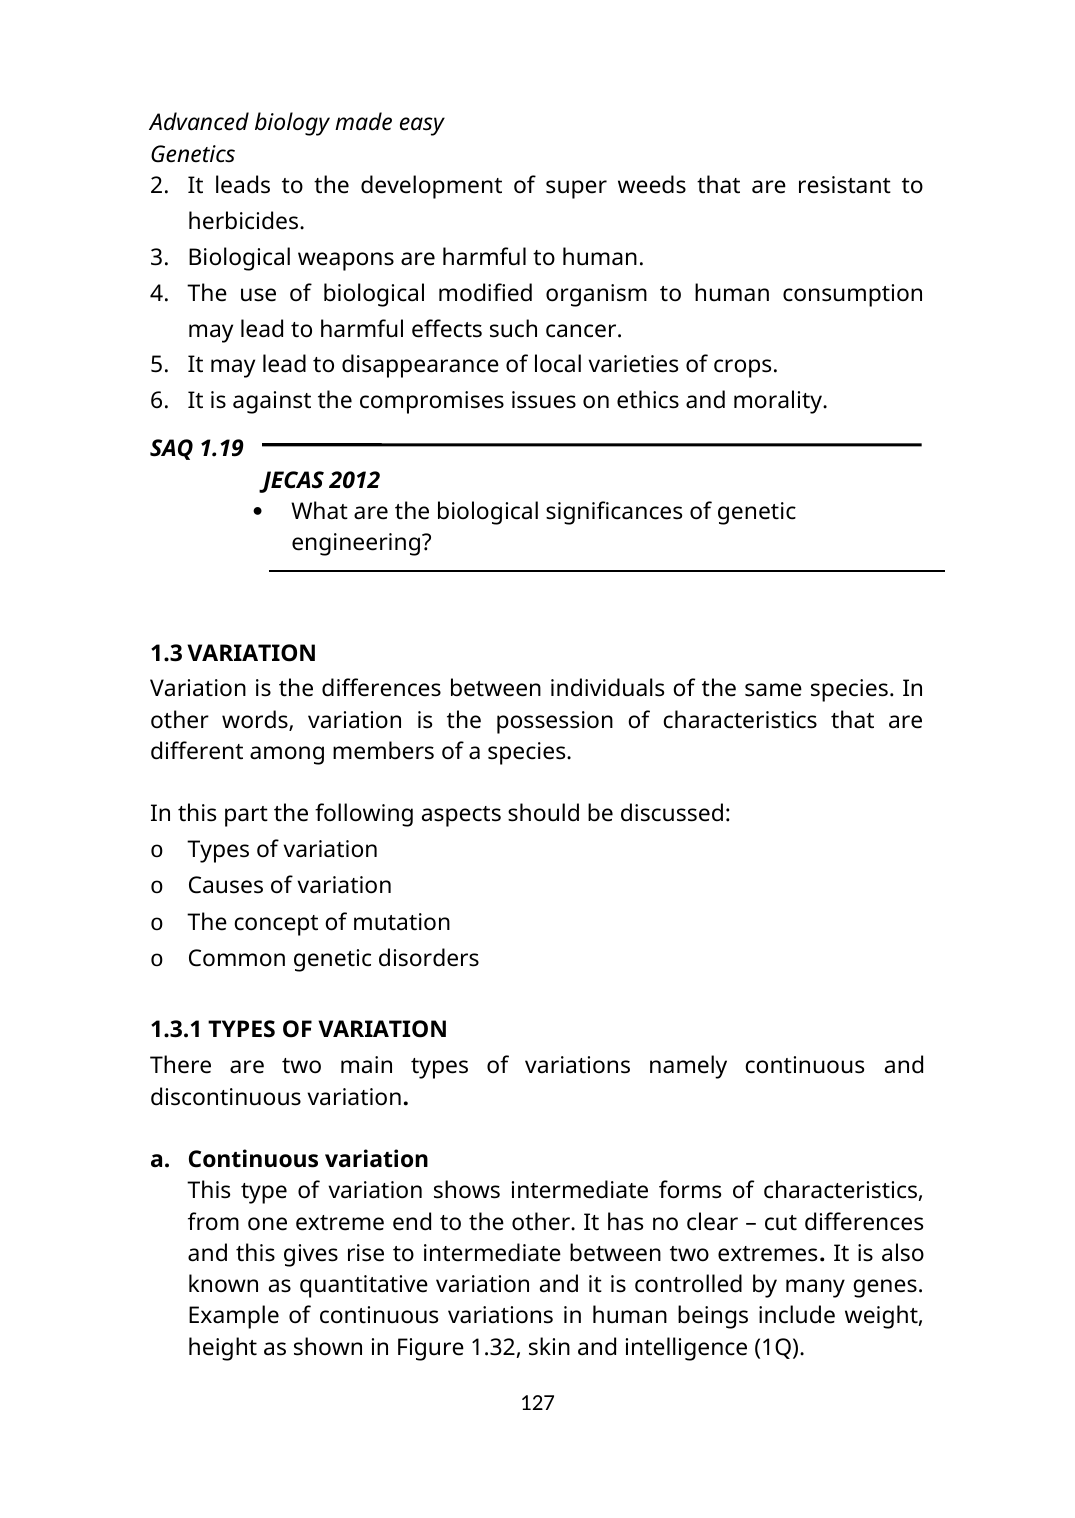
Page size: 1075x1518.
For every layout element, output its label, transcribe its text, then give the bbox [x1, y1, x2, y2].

list The use of biological modified organism to human consumption may lead to harmful effects such cancer. [150, 277, 925, 344]
list Causes of variation [150, 869, 925, 901]
text In this part the following aspects should be discussed: [150, 797, 925, 829]
list Common genetic disorders [150, 941, 925, 973]
list This type of variation shows intermediate forms of characteristics, from one extreme end to the other. It has no clear – cut differences and this gives rise to intermediate between two extremes. It is also known as quantitative variation and it is controlled by many genes. Example of continuous variations in human beings include weight, height as shown in Figure 1.32, skin and intelligence (1Q). [187, 1174, 925, 1362]
list Types of variation [150, 833, 925, 865]
list Continuous variation [150, 1143, 925, 1174]
text Variation is the differences between individuals of the same species. In other words, variation is the possession of characteristics that are different among members of a species. [150, 672, 925, 766]
list 1.3.1 TYPES OF VARIATION [150, 1013, 925, 1045]
list The concept of mutation [150, 905, 925, 937]
text There are two main types of variations namely continuous and discontinuous variation. [150, 1049, 925, 1112]
list It is against the compromises issues on ethics and morality. [150, 384, 925, 416]
list VARIATION [150, 636, 925, 668]
list What are the biological significances of genetic engineering? [253, 495, 925, 557]
list It may lead to disappearance of local varieties of crops. [150, 348, 925, 380]
list It leads to the development of super weeds that are resistant to herbicides. [150, 169, 925, 236]
text JECAS 2012 [150, 463, 925, 495]
list Biological weapons are harmful to human. [150, 241, 925, 272]
text SAQ 1.19 [150, 432, 925, 463]
